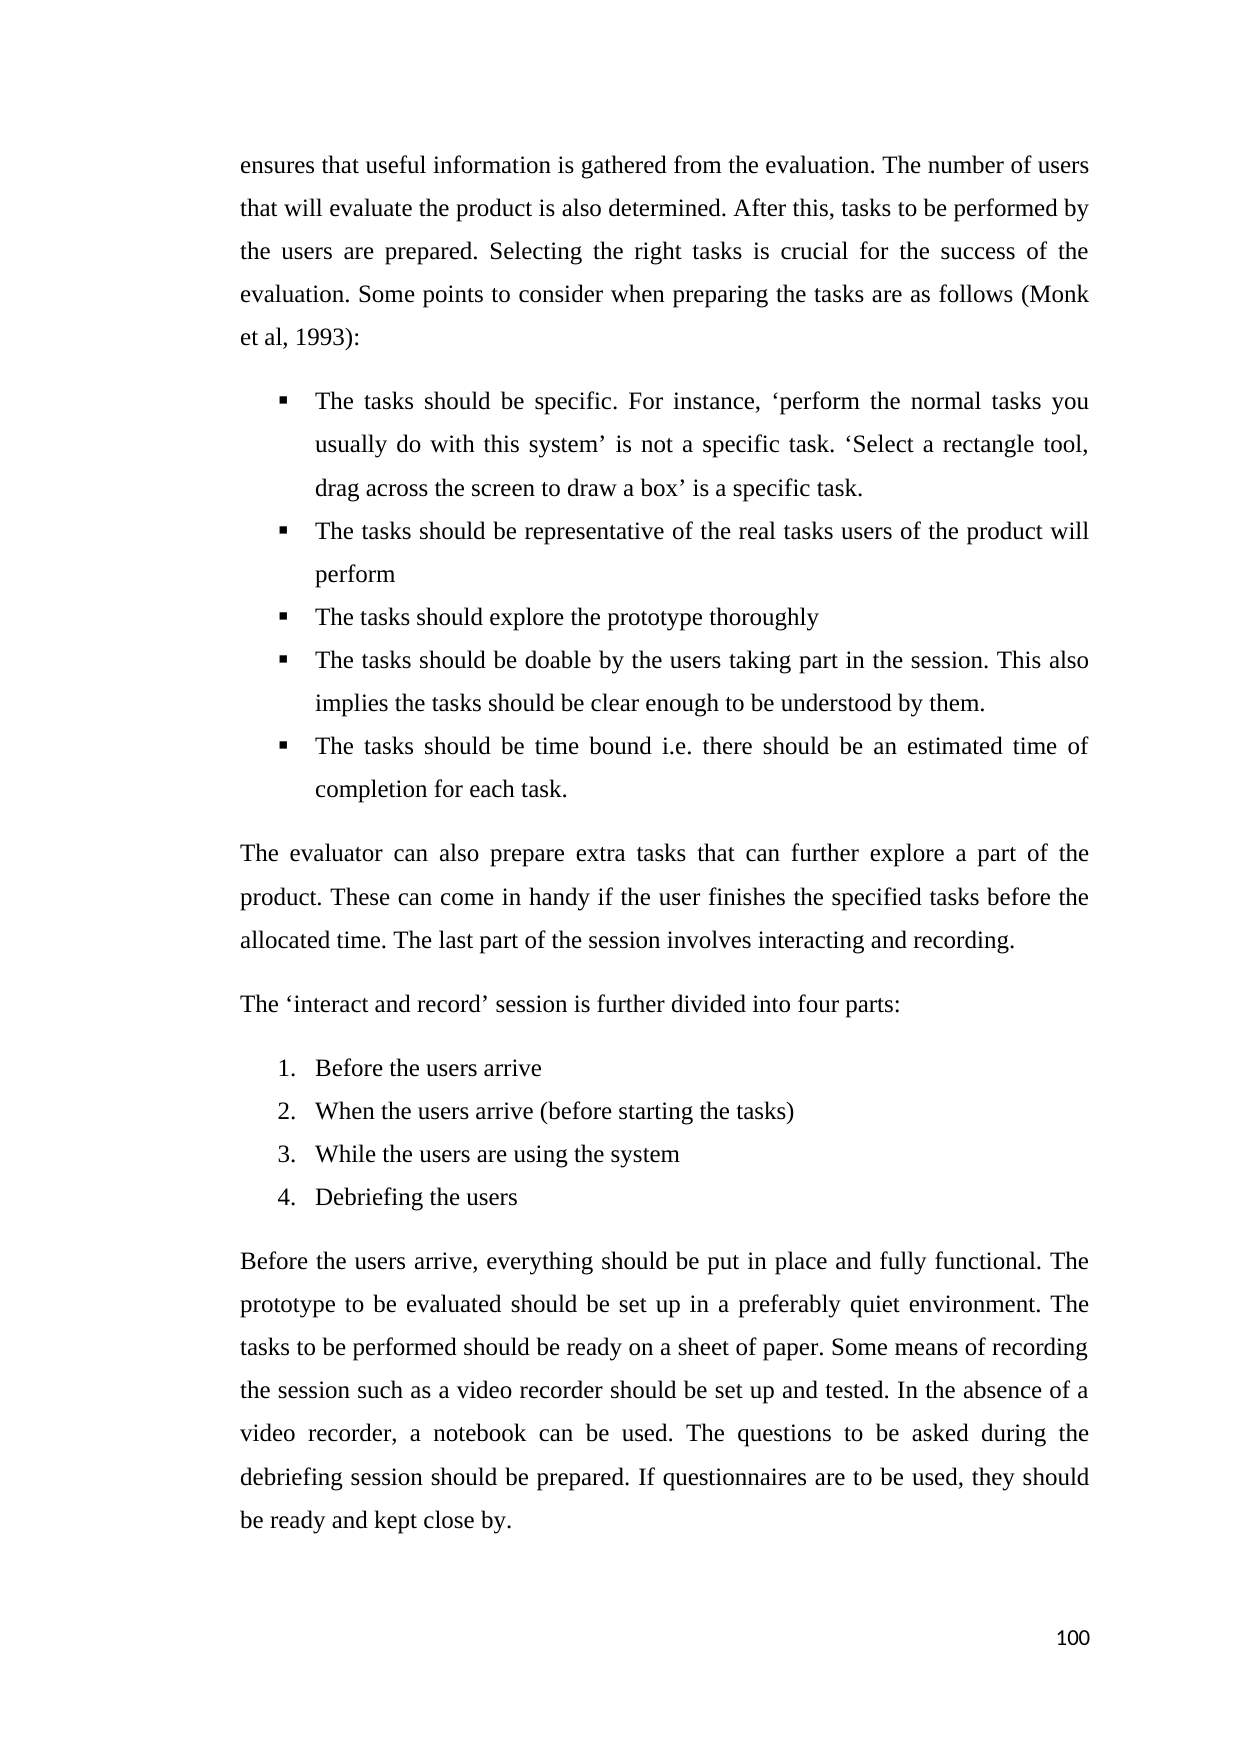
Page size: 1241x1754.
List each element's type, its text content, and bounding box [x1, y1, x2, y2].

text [240, 150, 1090, 351]
text The ‘interact and record’ session is further divided into four parts: [240, 989, 1090, 1017]
list The tasks should be specific. For instance, ‘perform the normal tasks you usually do with this system’ is not a specific task. ‘Select a rectangle tool, drag across the screen to draw a box’ is a specific task. [277, 386, 1090, 501]
list The tasks should be representative of the real tasks users of the product will perform [277, 516, 1090, 588]
text Before the users arrive, everything should be put in place and fully functional. The prototype to be evaluated should be set up in a preferably quiet environment. The tasks to be performed should be ready on a sheet of paper. Some means of recording the session such as a video recorder should be set up and tested. In the absence of a video recorder, a notebook can be used. The questions to be asked during the debriefing session should be prepared. If questionnaires are to be used, they should be ready and kept close by. [240, 1246, 1090, 1533]
list Before the users arrive [277, 1053, 1090, 1081]
list While the users are using the system [277, 1139, 1090, 1168]
list When the users arrive (before starting the tasks) [277, 1096, 1090, 1124]
list Debriefing the users [277, 1182, 1090, 1211]
list The tasks should explore the prototype thoroughly [277, 602, 1090, 631]
list The tasks should be doable by the users taking part in the session. This also implies the tasks should be clear enough to be understood by them. [277, 645, 1090, 717]
list The tasks should be time bound i.e. there should be an estimated time of completion for each task. [277, 731, 1090, 803]
text The evaluator can also prepare extra tasks that can further explore a part of the product. These can come in handy if the user finishes the specified tasks before the allocated time. The last part of the session involves interacting and recording. [240, 838, 1090, 953]
